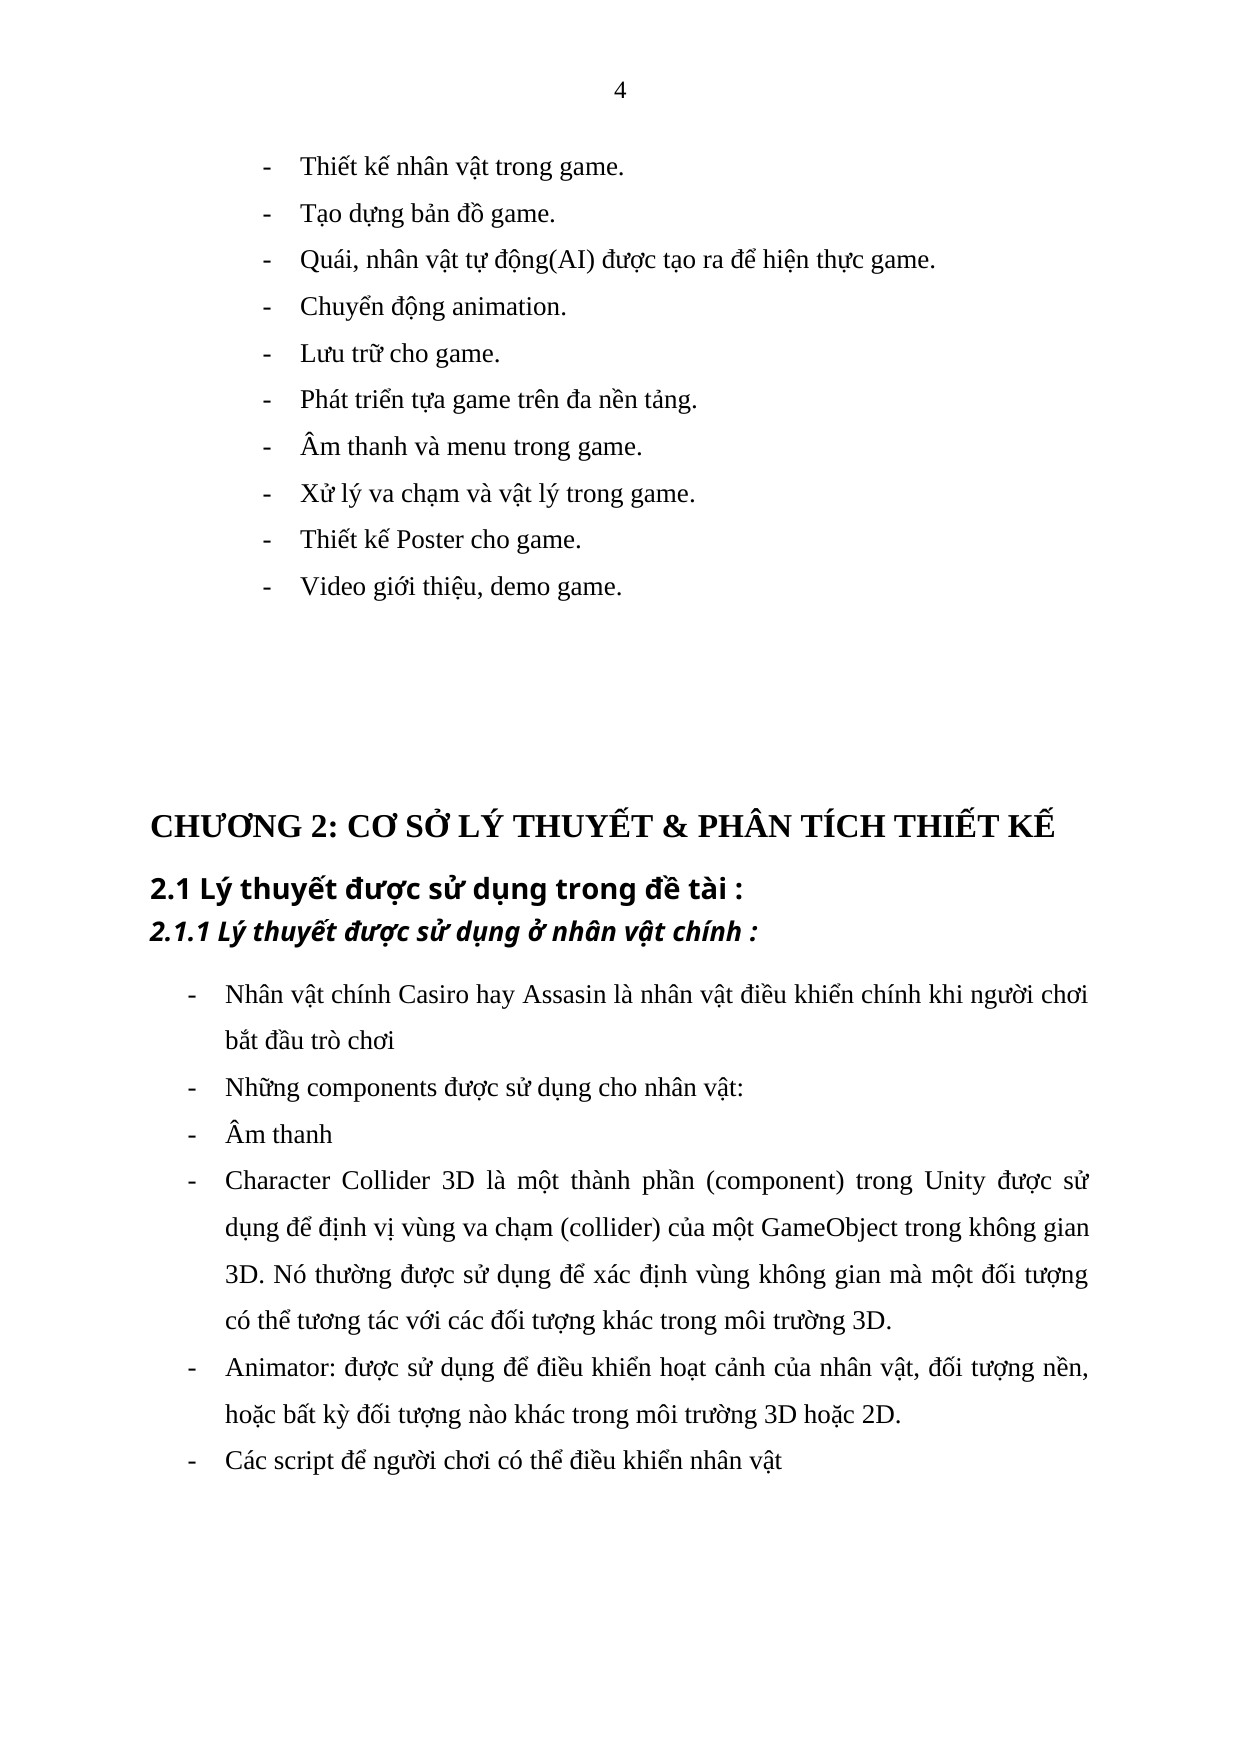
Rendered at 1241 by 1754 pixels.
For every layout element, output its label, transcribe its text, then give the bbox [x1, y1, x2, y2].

subtitle 2.1.1 Lý thuyết được sử dụng ở nhân vật chính : [150, 912, 1090, 949]
list Âm thanh và menu trong game. [262, 430, 1090, 461]
subtitle CHƯƠNG 2: CƠ SỞ LÝ THUYẾT & PHÂN TÍCH THIẾT KẾ [150, 807, 1090, 845]
list Tạo dựng bản đồ game. [262, 197, 1090, 228]
list Lưu trữ cho game. [262, 337, 1090, 368]
list Âm thanh [187, 1118, 1090, 1149]
list Video giới thiệu, demo game. [262, 570, 1090, 601]
list Animator: được sử dụng để điều khiển hoạt cảnh của nhân vật, đối tượng nền, hoặc bất kỳ đối tượng nào khác trong môi trường 3D hoặc 2D. [187, 1351, 1090, 1429]
list Chuyển động animation. [262, 290, 1090, 321]
list Thiết kế Poster cho game. [262, 523, 1090, 554]
list Thiết kế nhân vật trong game. [262, 150, 1090, 181]
list Xử lý va chạm và vật lý trong game. [262, 477, 1090, 508]
list Các script để người chơi có thể điều khiển nhân vật [187, 1444, 1090, 1476]
list Phát triển tựa game trên đa nền tảng. [262, 383, 1090, 414]
list Những components được sử dụng cho nhân vật: [187, 1071, 1090, 1102]
list Nhân vật chính Casiro hay Assasin là nhân vật điều khiển chính khi người chơi bắt đầu trò chơi [187, 978, 1090, 1056]
list Quái, nhân vật tự động(AI) được tạo ra để hiện thực game. [262, 243, 1090, 274]
list Character Collider 3D là một thành phần (component) trong Unity được sử dụng để định vị vùng va chạm (collider) của một GameObject trong không gian 3D. Nó thường được sử dụng để xác định vùng không gian mà một đối tượng có thể tương tác với các đối tượng khác trong môi trường 3D. [187, 1164, 1090, 1336]
subtitle 2.1 Lý thuyết được sử dụng trong đề tài : [150, 868, 1090, 908]
